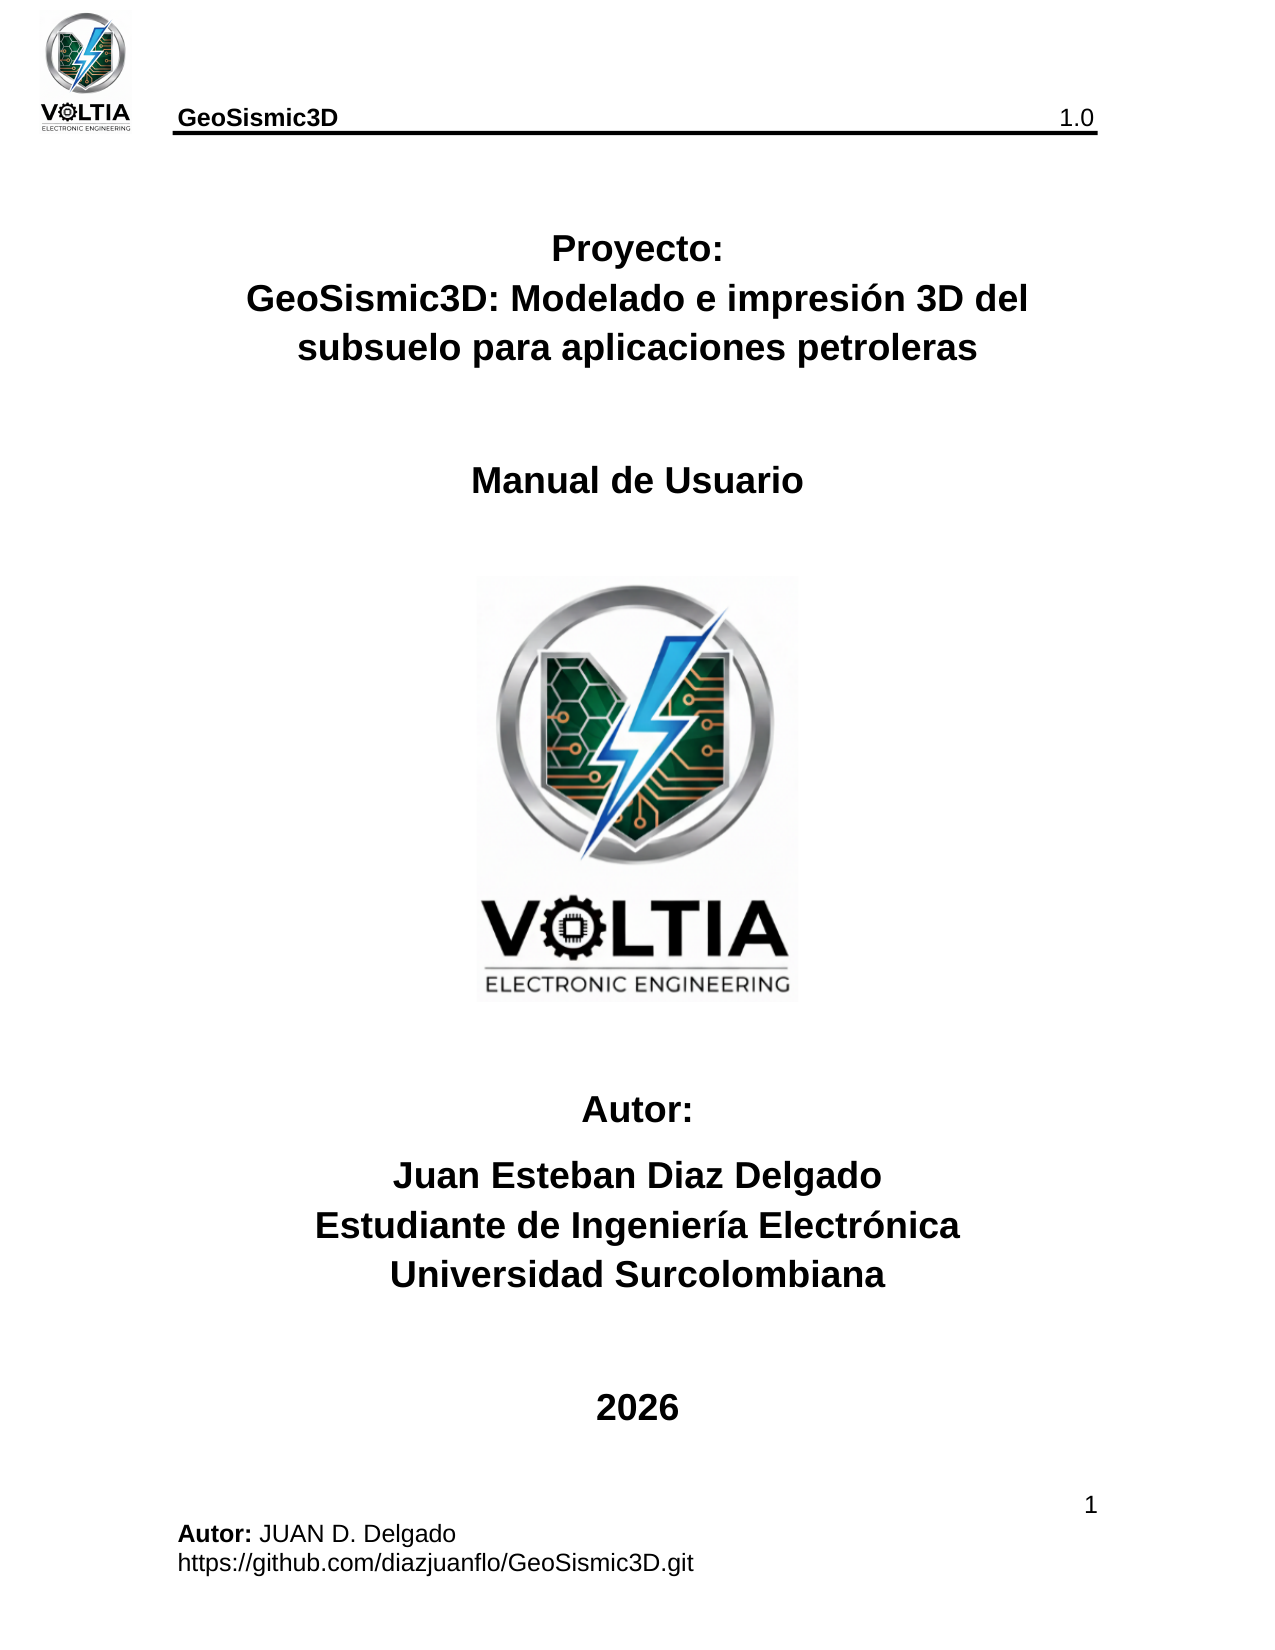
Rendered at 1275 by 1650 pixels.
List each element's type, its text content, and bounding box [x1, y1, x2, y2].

picture [476, 576, 799, 1002]
text Juan Esteban Diaz Delgado Estudiante de Ingeniería Electrónica Universidad Surcolombiana [177, 1153, 1098, 1296]
text Proyecto: GeoSismic3D: Modelado e impresión 3D del subsuelo para aplicaciones petroleras [177, 226, 1098, 368]
text 2026 [177, 1385, 1098, 1428]
picture [39, 10, 133, 134]
text Autor: [177, 1087, 1098, 1130]
text Manual de Usuario [177, 458, 1098, 501]
